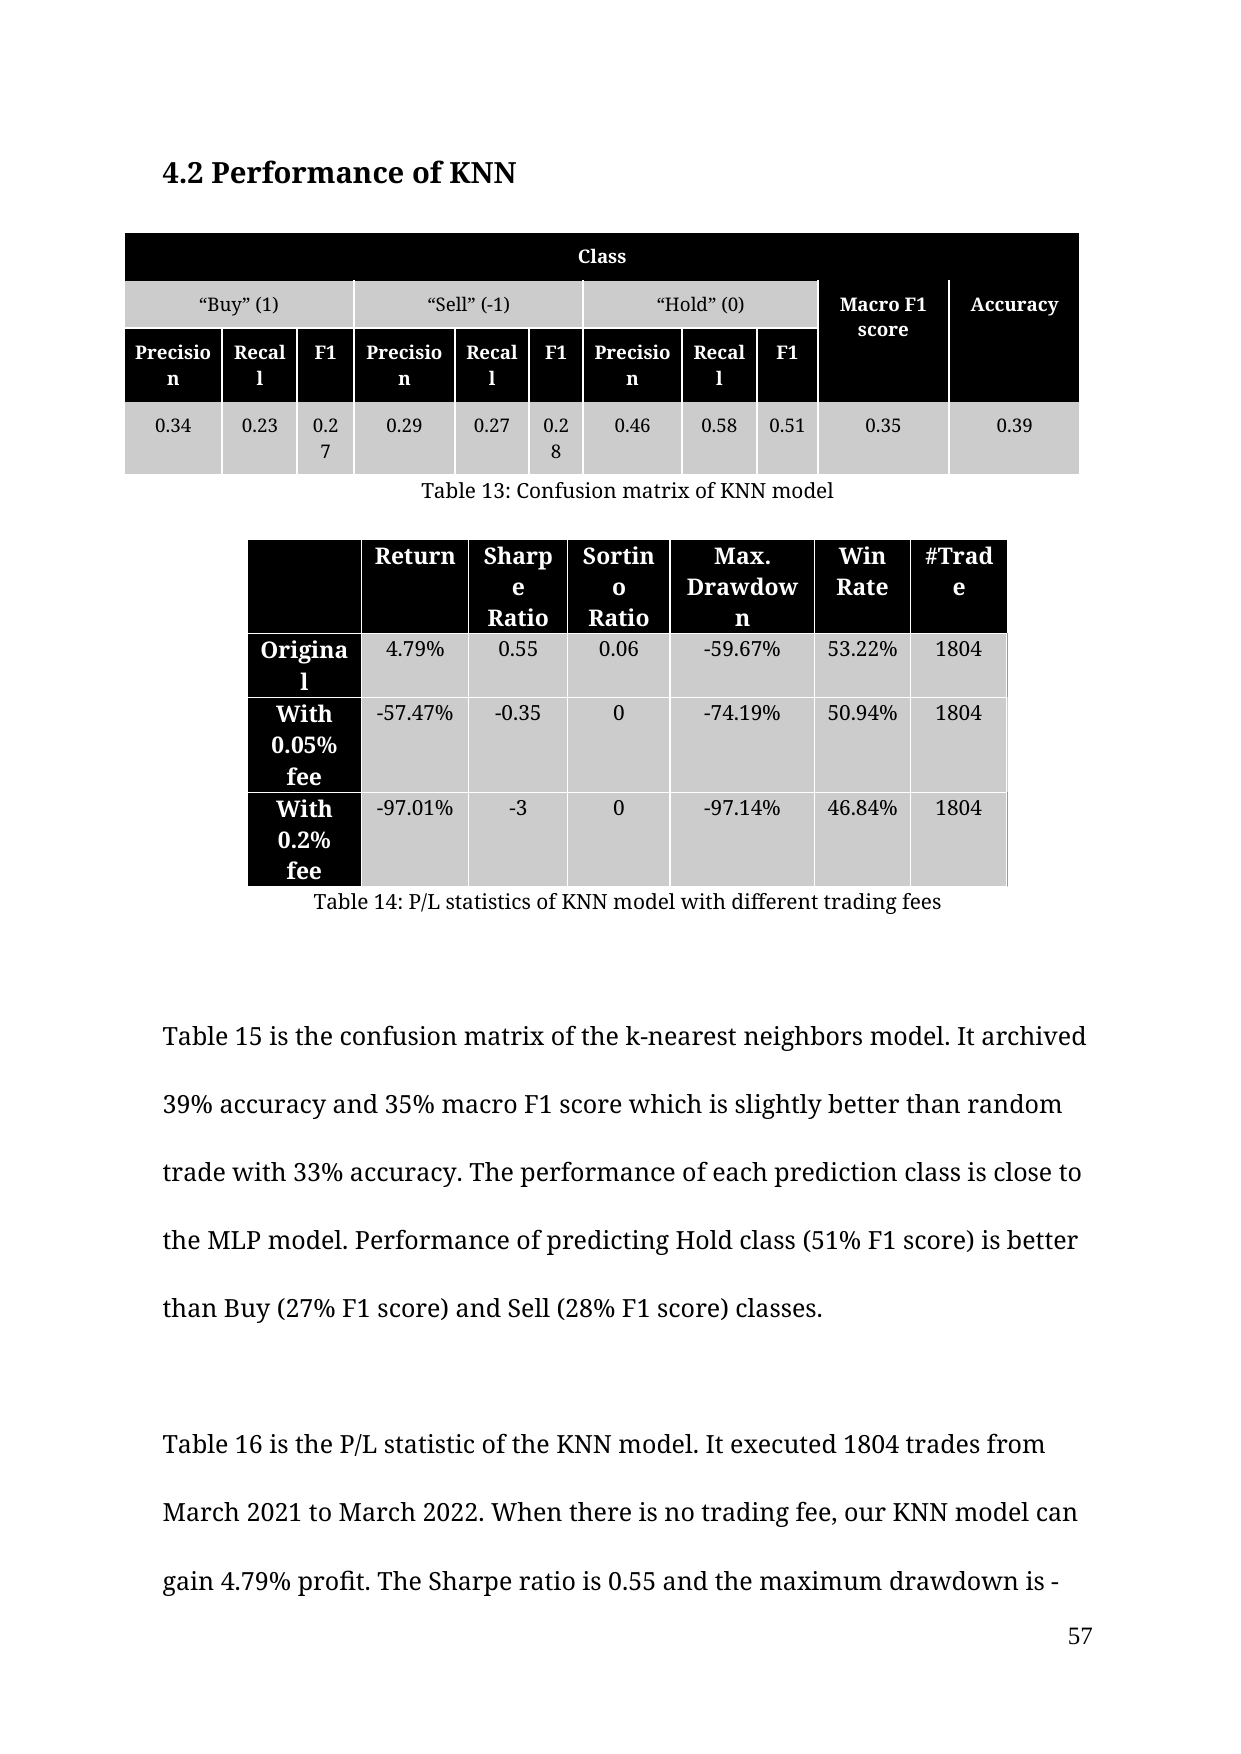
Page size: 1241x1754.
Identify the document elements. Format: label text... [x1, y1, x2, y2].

table_cell Recall [456, 329, 528, 401]
subtitle 4.2 Performance of KNN [162, 152, 1092, 192]
table_cell 0.23 [223, 402, 296, 474]
table_cell “Hold” (0) [584, 281, 817, 327]
table_cell 0.34 [125, 402, 221, 474]
table_cell Original [248, 634, 361, 697]
table_cell With 0.2% fee [248, 793, 361, 886]
table_cell 1804 [911, 793, 1006, 886]
table_header Sharpe Ratio [469, 540, 567, 633]
table_cell -0.35 [469, 698, 567, 792]
table_cell -3 [469, 793, 567, 886]
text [162, 1427, 1092, 1597]
table_header [248, 540, 361, 633]
table_cell “Buy” (1) [125, 281, 353, 327]
table_header Win Rate [815, 540, 910, 633]
table_header #Trade [911, 540, 1007, 633]
table_cell 0.39 [950, 402, 1079, 474]
table_header Return [362, 540, 468, 633]
text Table 13: Confusion matrix of KNN model [162, 476, 1092, 504]
table_cell -97.14% [671, 793, 814, 886]
table_cell 0 [568, 698, 669, 792]
table_cell 0.27 [298, 402, 353, 474]
table_cell F1 [298, 329, 353, 401]
text Table 15 is the confusion matrix of the k-nearest neighbors model. It archived 39% accuracy and 35% macro F1 score which is slightly better than random trade with 33% accuracy. The performance of each prediction class is close to the MLP model. Performance of predicting Hold class (51% F1 score) is better than Buy (27% F1 score) and Sell (28% F1 score) classes. [162, 1018, 1092, 1325]
table_cell -74.19% [671, 698, 814, 792]
table_cell 0.35 [819, 402, 948, 474]
table_cell 1804 [911, 698, 1006, 792]
table_cell 0.29 [355, 402, 454, 474]
table_cell -97.01% [362, 793, 468, 886]
table_cell -57.47% [362, 698, 468, 792]
table_cell Macro F1 score [819, 281, 948, 401]
text Table 14: P/L statistics of KNN model with different trading fees [162, 887, 1092, 916]
table_cell 53.22% [815, 634, 910, 697]
table_cell 0 [568, 793, 669, 886]
table_cell Recall [683, 329, 756, 401]
table_cell 4.79% [362, 634, 468, 697]
table_cell F1 [758, 329, 817, 401]
table_cell 0.51 [758, 402, 817, 474]
table_cell F1 [530, 329, 582, 401]
table_header Class [125, 233, 1079, 280]
table_cell 0.46 [584, 402, 681, 474]
table_cell 0.58 [683, 402, 756, 474]
table_header Max. Drawdown [671, 540, 814, 633]
table_cell Recall [223, 329, 296, 401]
table_header Sortino Ratio [568, 540, 669, 633]
table_cell “Sell” (-1) [355, 281, 582, 327]
table_cell 0.27 [456, 402, 528, 474]
table_cell 46.84% [815, 793, 910, 886]
table_cell Accuracy [950, 281, 1079, 401]
table_cell 0.06 [568, 634, 669, 697]
table_cell Precision [125, 329, 221, 401]
table_cell 0.28 [530, 402, 582, 474]
table_cell 1804 [911, 634, 1006, 697]
table_cell -59.67% [671, 634, 814, 697]
table_cell With 0.05% fee [248, 698, 361, 792]
table_cell 0.55 [469, 634, 567, 697]
table_cell 50.94% [815, 698, 910, 792]
table_cell Precision [584, 329, 681, 401]
table_cell Precision [355, 329, 454, 401]
